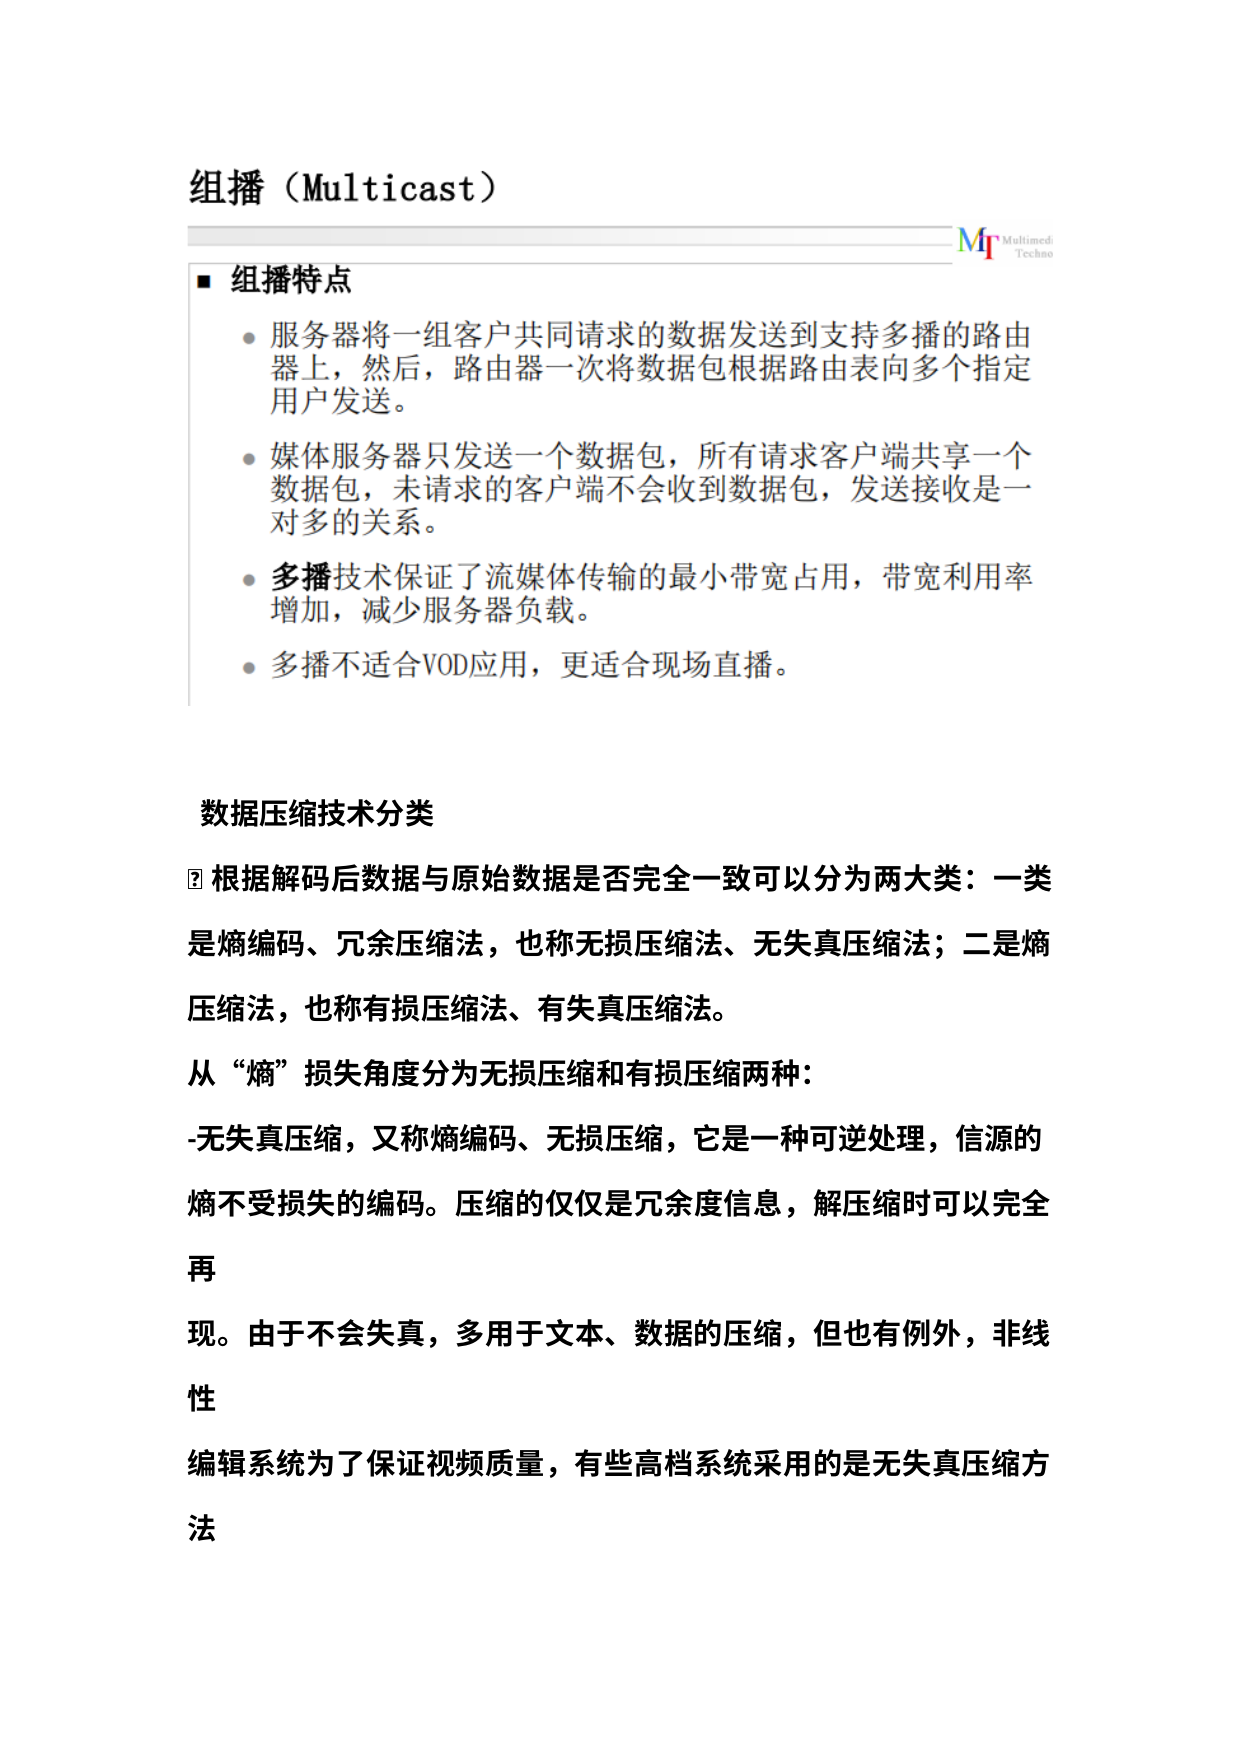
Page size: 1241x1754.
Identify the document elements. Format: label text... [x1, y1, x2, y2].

text 现。由于不会失真，多用于文本、数据的压缩，但也有例外，非线性 [187, 1299, 1053, 1429]
text 熵不受损失的编码。压缩的仅仅是冗余度信息，解压缩时可以完全再 [187, 1169, 1053, 1299]
text 编辑系统为了保证视频质量，有些高档系统采用的是无失真压缩方法 [187, 1429, 1053, 1559]
picture [187, 162, 1053, 706]
text 从“熵”损失角度分为无损压缩和有损压缩两种： [187, 1039, 1053, 1104]
text  根据解码后数据与原始数据是否完全一致可以分为两大类：一类是熵编码、冗余压缩法，也称无损压缩法、无失真压缩法；二是熵压缩法，也称有损压缩法、有失真压缩法。 [187, 844, 1053, 1039]
text -无失真压缩，又称熵编码、无损压缩，它是一种可逆处理，信源的 [187, 1104, 1053, 1169]
text 数据压缩技术分类 [187, 779, 1053, 844]
